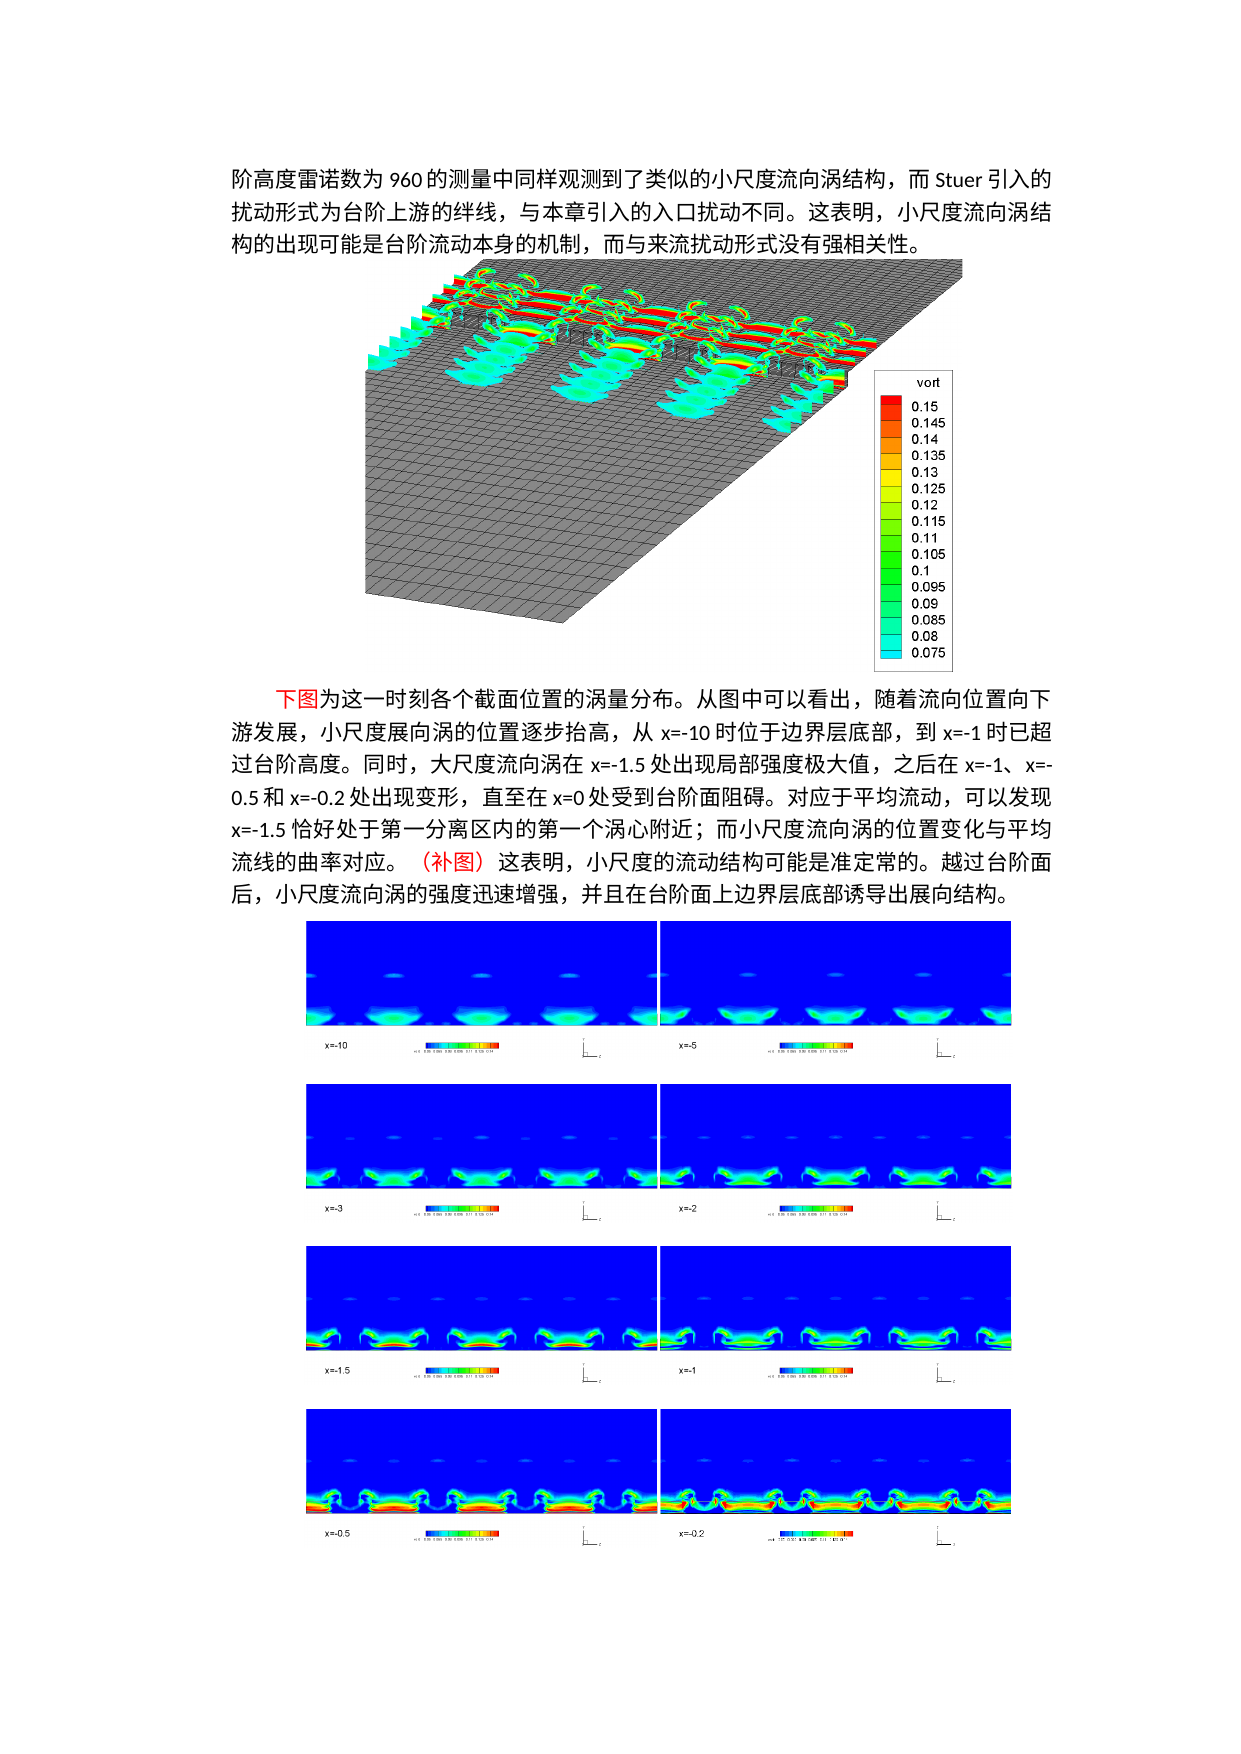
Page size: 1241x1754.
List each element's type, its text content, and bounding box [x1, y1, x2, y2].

text 下图为这一时刻各个截面位置的涡量分布。从图中可以看出，随着流向位置向下游发展，小尺度展向涡的位置逐步抬高，从x=-10时位于边界层底部，到x=-1时已超过台阶高度。同时，大尺度流向涡在x=-1.5处出现局部强度极大值，之后在x=-1、x=-0.5和x=-0.2处出现变形，直至在x=0处受到台阶面阻碍。对应于平均流动，可以发现x=-1.5恰好处于第一分离区内的第一个涡心附近；而小尺度流向涡的位置变化与平均流线的曲率对应。（补图）这表明，小尺度的流动结构可能是准定常的。越过台阶面后，小尺度流向涡的强度迅速增强，并且在台阶面上边界层底部诱导出展向结构。 [231, 682, 1053, 909]
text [231, 162, 1053, 259]
picture [304, 1409, 1013, 1548]
picture [304, 921, 1013, 1060]
picture [365, 259, 963, 673]
picture [304, 1246, 1013, 1385]
picture [304, 1084, 1013, 1223]
